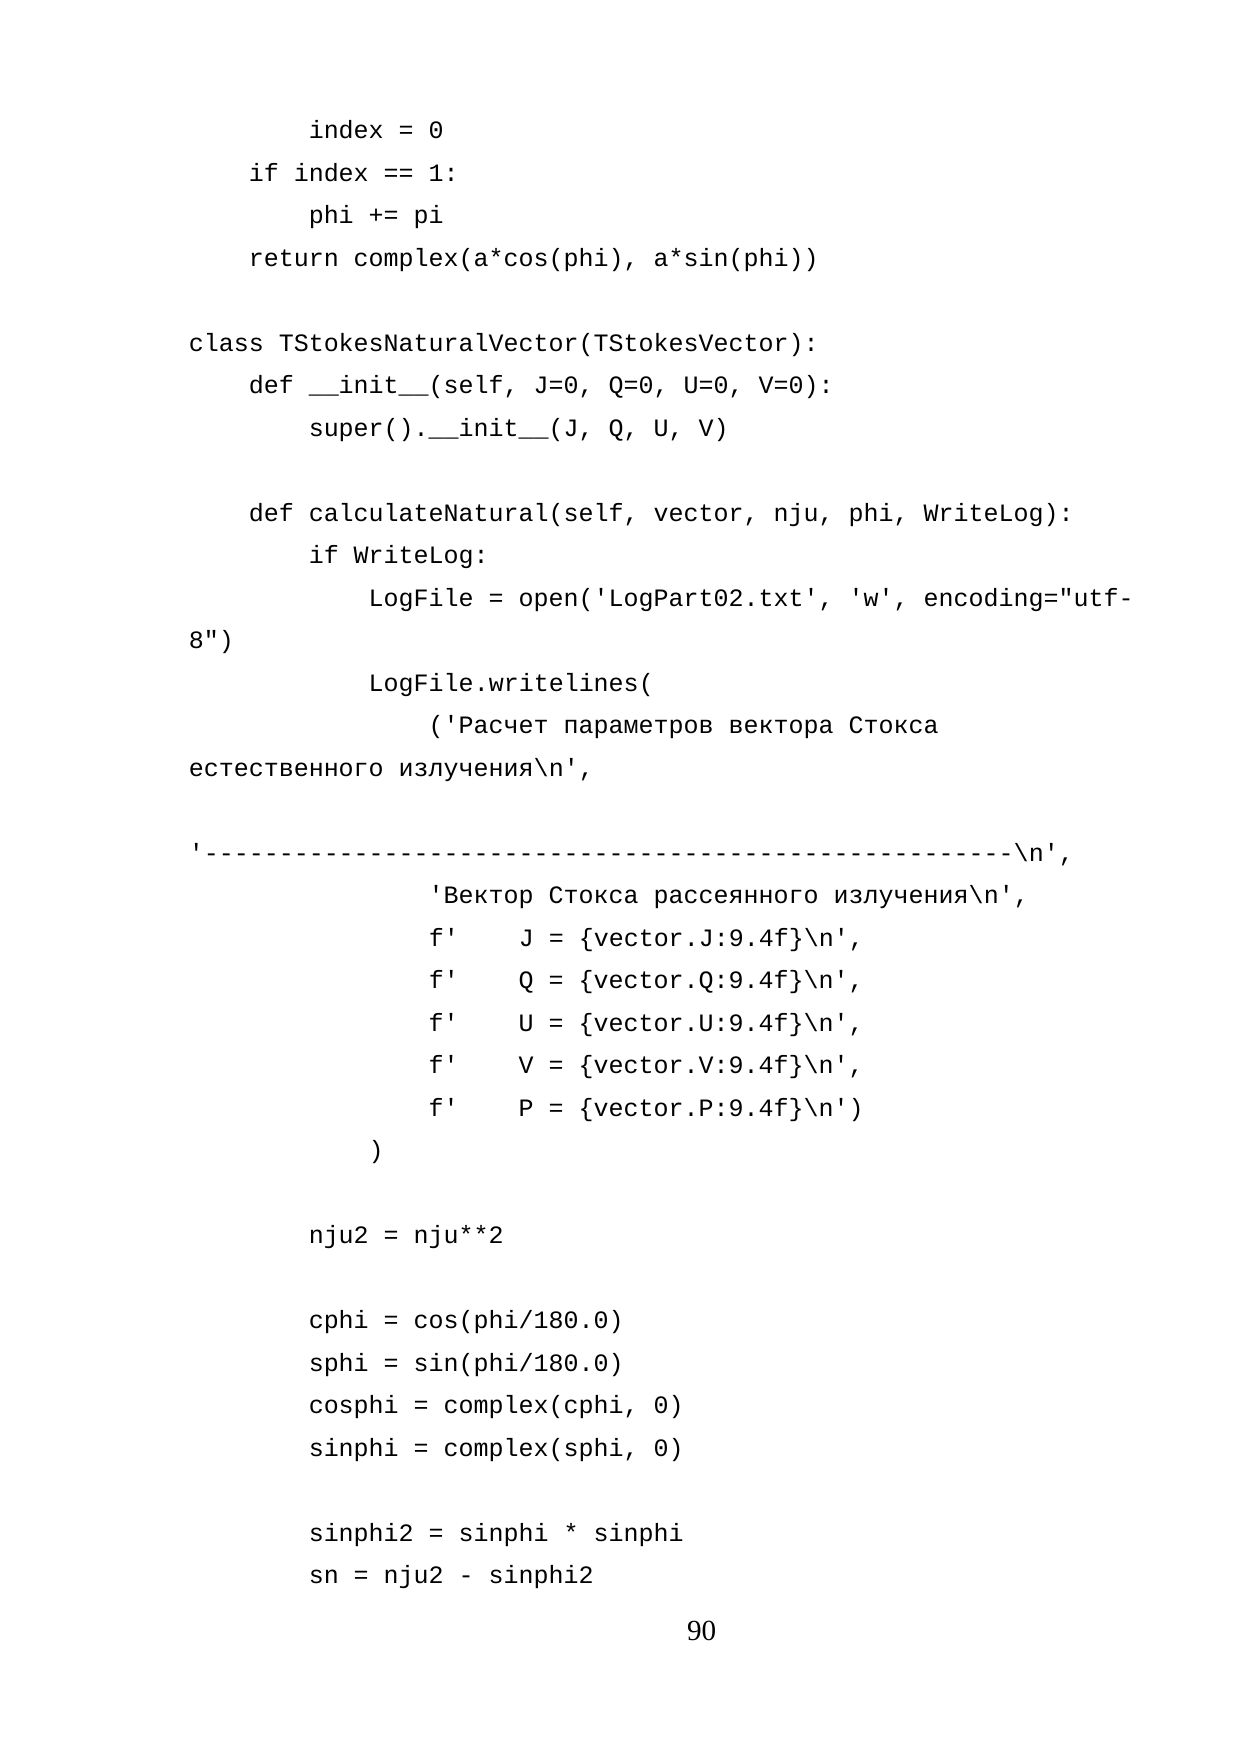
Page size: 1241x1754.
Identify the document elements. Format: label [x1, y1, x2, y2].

table_cell [177, 118, 1152, 1606]
